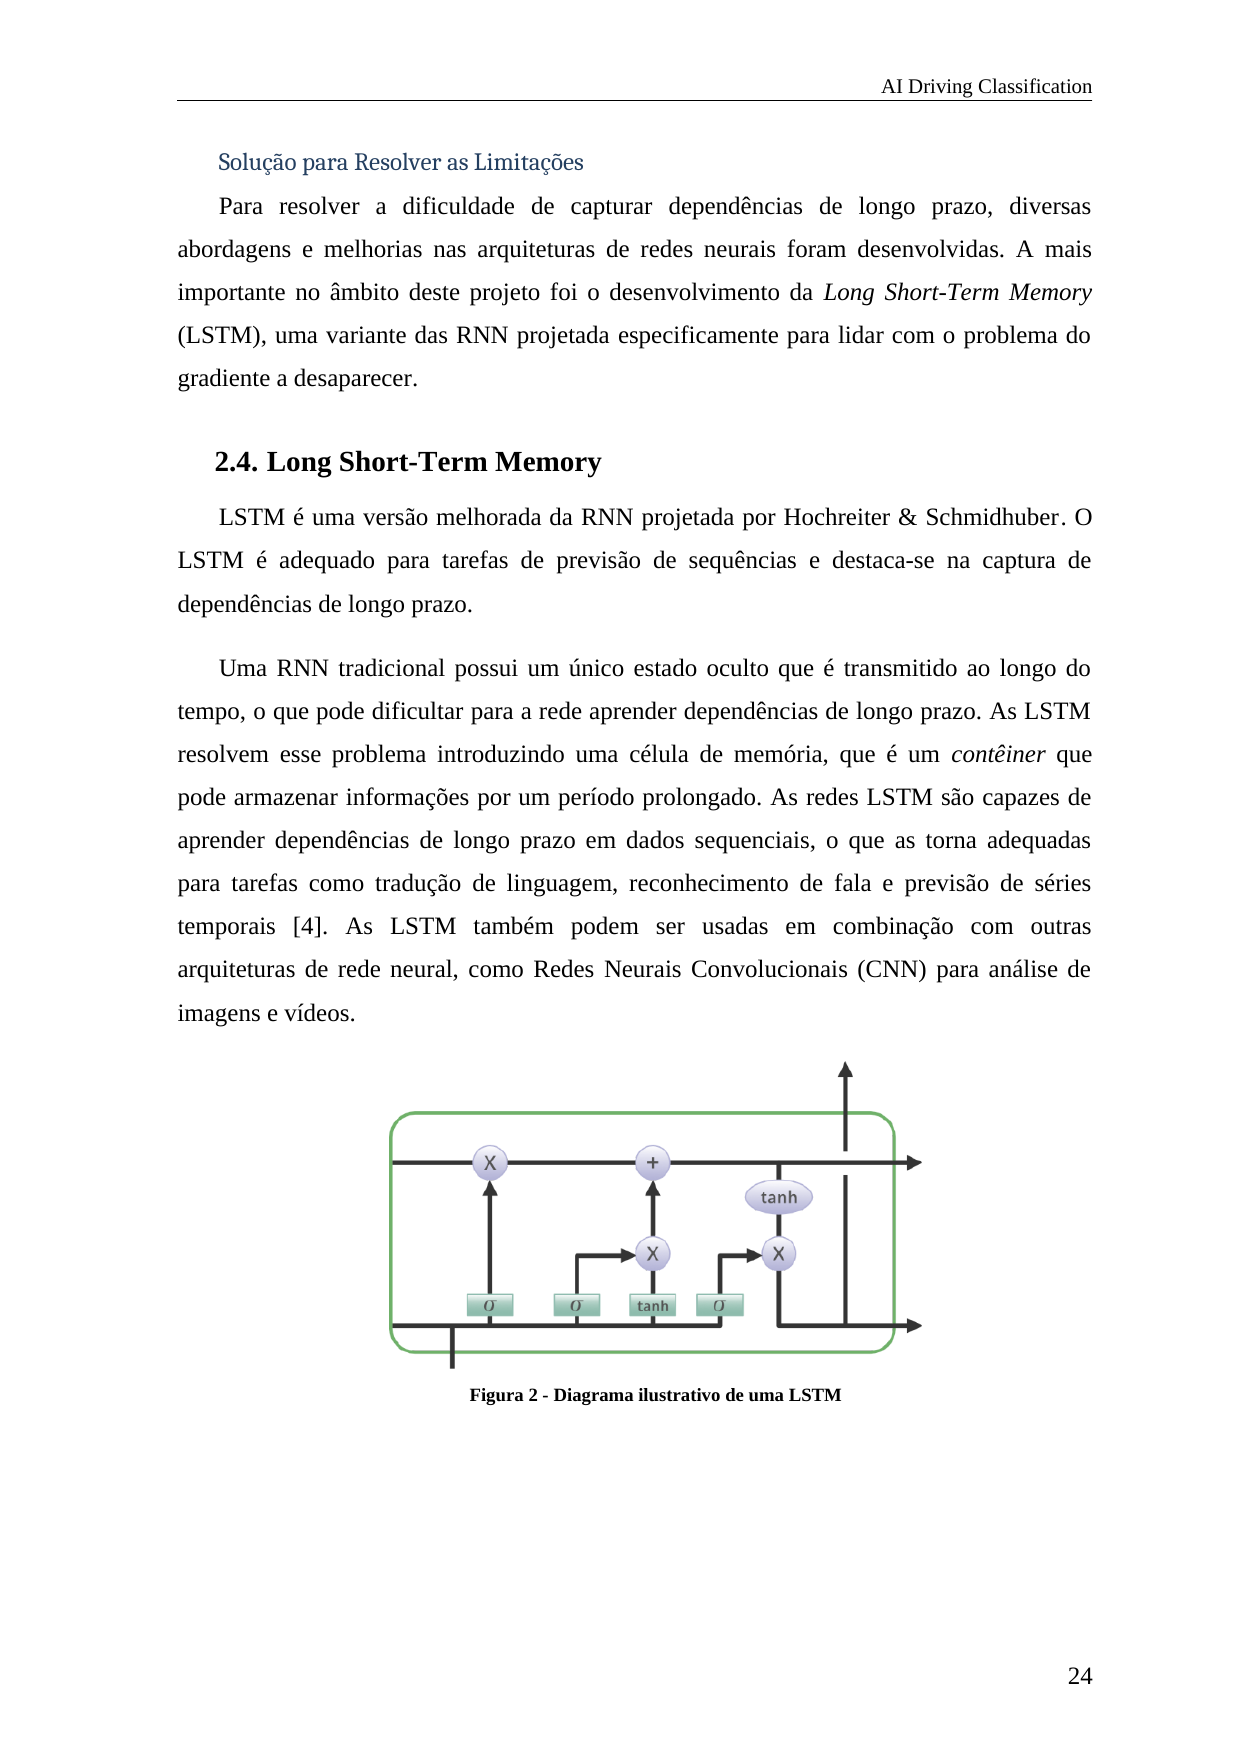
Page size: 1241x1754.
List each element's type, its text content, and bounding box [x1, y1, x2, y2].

subtitle Solução para Resolver as Limitações [177, 148, 1092, 176]
text LSTM é uma versão melhorada da RNN projetada por Hochreiter & Schmidhuber. O LSTM é adequado para tarefas de previsão de sequências e destaca-se na captura de dependências de longo prazo. [177, 502, 1092, 617]
picture [389, 1061, 922, 1370]
table_header Figura 2 - Diagrama ilustrativo de uma LSTM [177, 1062, 1092, 1406]
text Para resolver a dificuldade de capturar dependências de longo prazo, diversas abordagens e melhorias nas arquiteturas de redes neurais foram desenvolvidas. A mais importante no âmbito deste projeto foi o desenvolvimento da Long Short-Term Memory (LSTM), uma variante das RNN projetada especificamente para lidar com o problema do gradiente a desaparecer. [177, 191, 1092, 392]
text Uma RNN tradicional possui um único estado oculto que é transmitido ao longo do tempo, o que pode dificultar para a rede aprender dependências de longo prazo. As LSTM resolvem esse problema introduzindo uma célula de memória, que é um contêiner que pode armazenar informações por um período prolongado. As redes LSTM são capazes de aprender dependências de longo prazo em dados sequenciais, o que as torna adequadas para tarefas como tradução de linguagem, reconhecimento de fala e previsão de séries temporais [4]. As LSTM também podem ser usadas em combinação com outras arquiteturas de rede neural, como Redes Neurais Convolucionais (CNN) para análise de imagens e vídeos. [177, 653, 1092, 1026]
subtitle Long Short-Term Memory [214, 444, 1092, 477]
